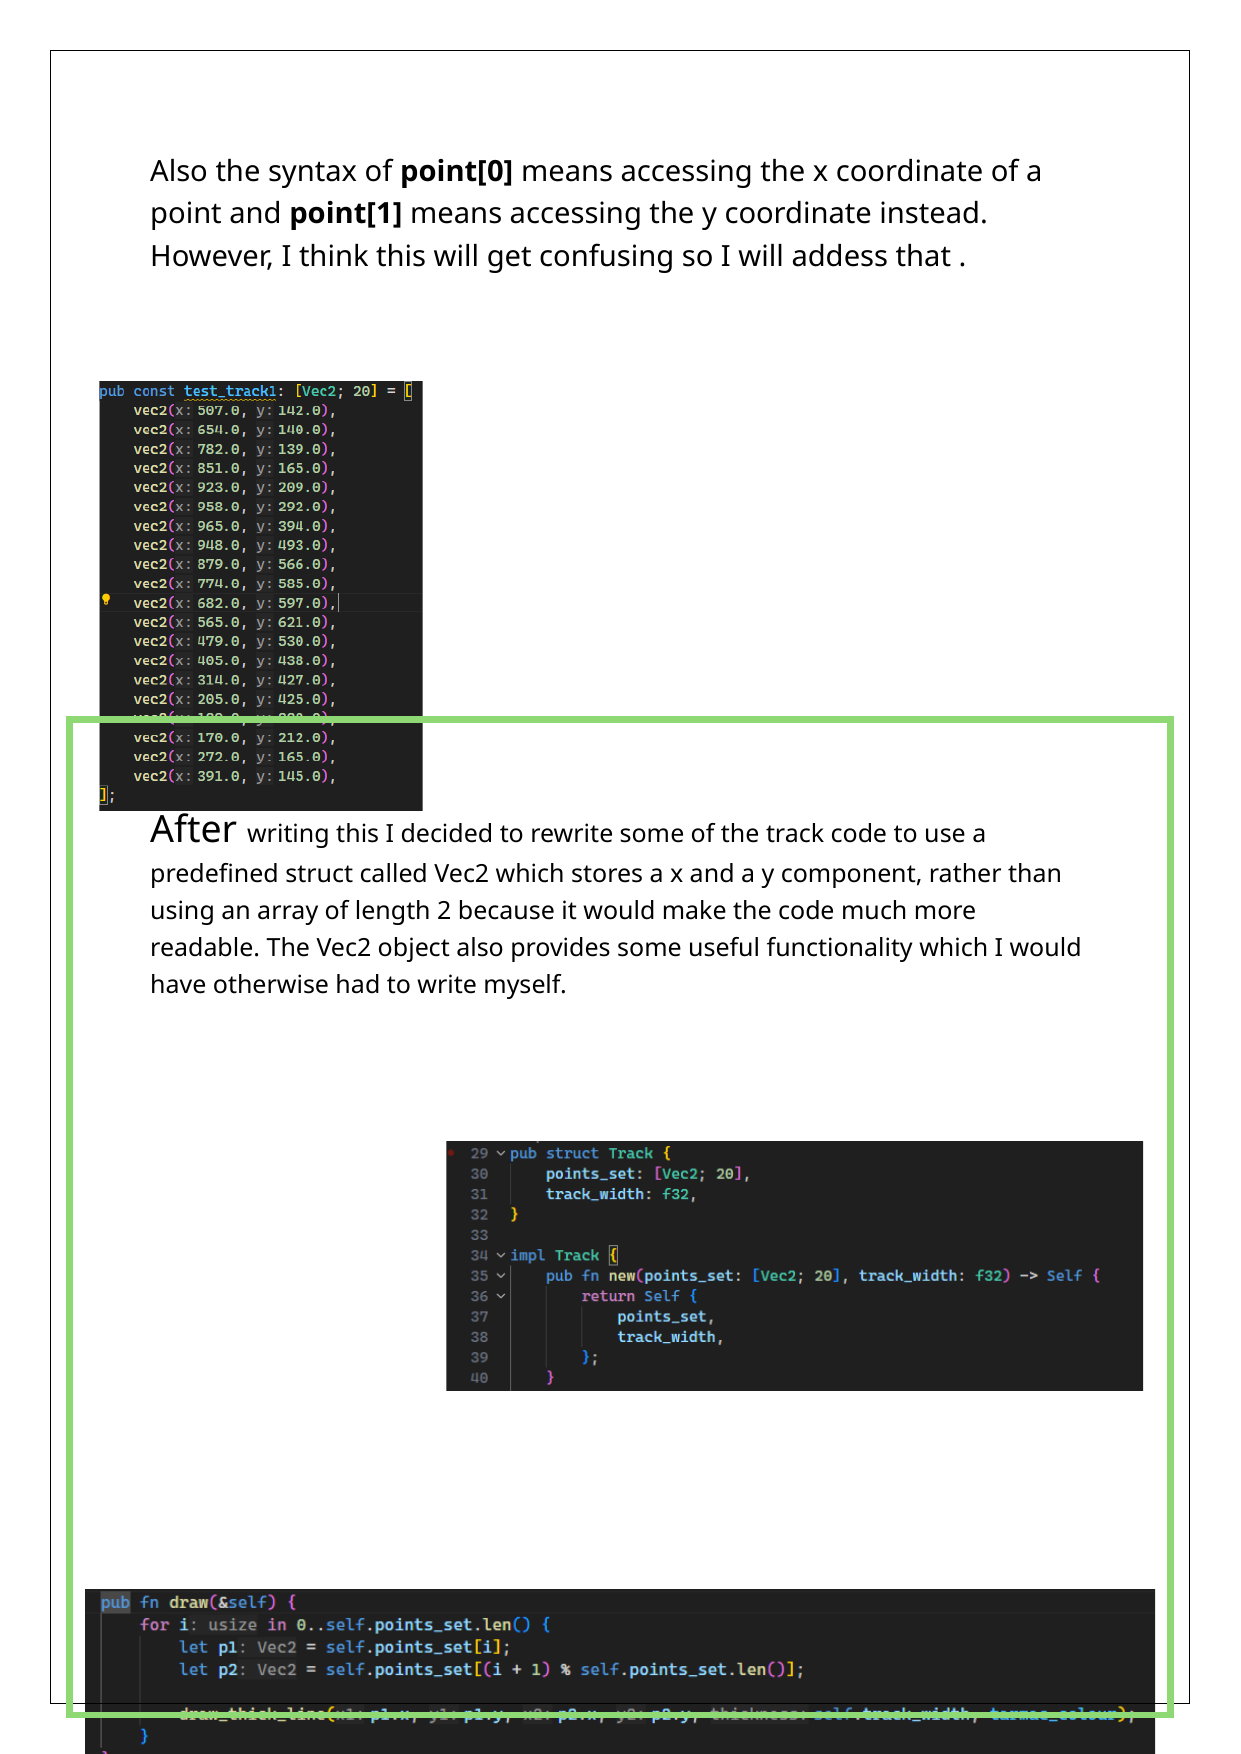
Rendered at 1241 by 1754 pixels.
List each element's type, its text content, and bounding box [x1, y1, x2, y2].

picture [85, 1718, 1156, 1754]
picture [446, 1141, 1144, 1391]
text After writing this I decided to rewrite some of the track code to use a predefined struct called Vec2 which stores a x and a y component, rather than using an array of length 2 because it would make the code much more readable. The Vec2 object also provides some useful functionality which I would have otherwise had to write myself. [150, 802, 1090, 1000]
picture [99, 381, 423, 716]
picture [85, 1589, 1156, 1703]
text Also the syntax of point[0] means accessing the x coordinate of a point and point[1] means accessing the y coordinate instead. However, I think this will get confusing so I will addess that . [150, 150, 1090, 275]
picture [85, 1704, 1156, 1712]
picture [99, 723, 423, 811]
